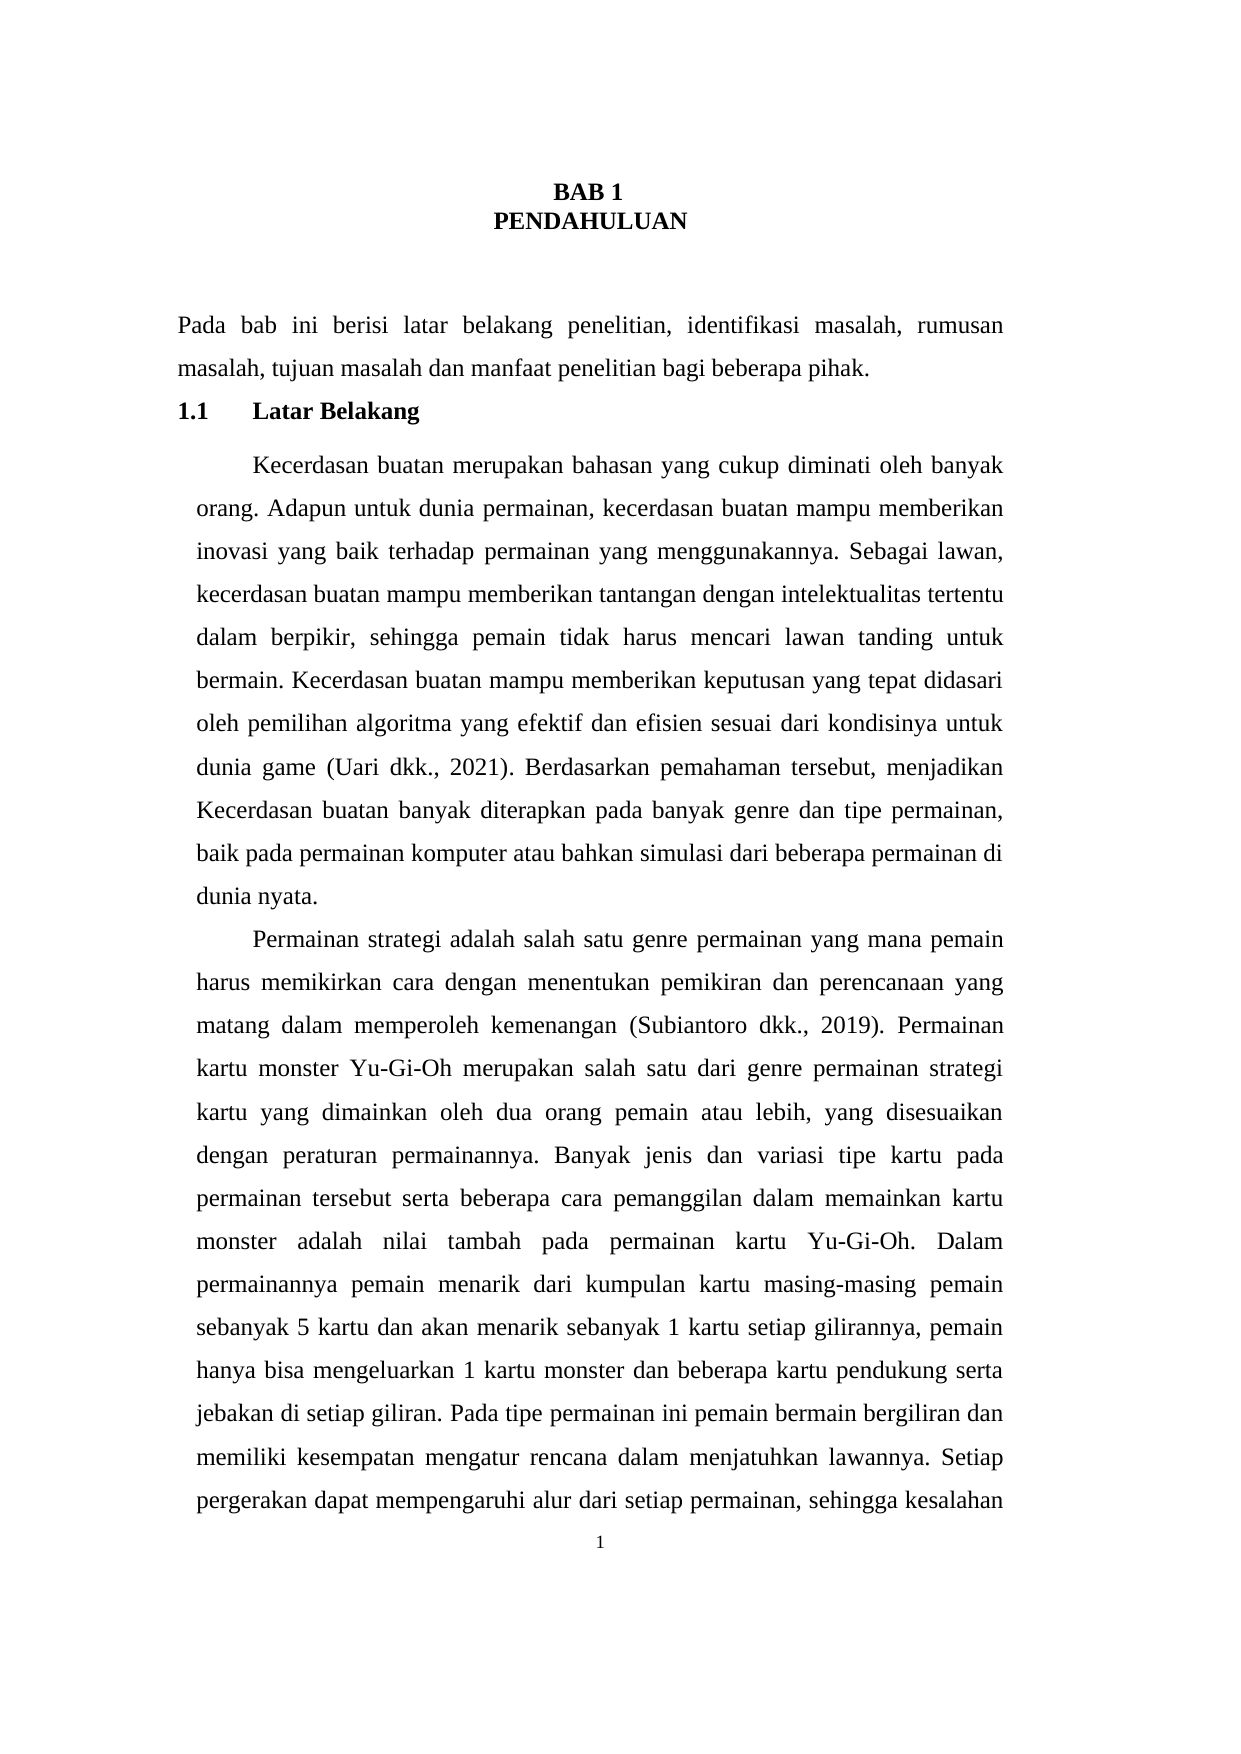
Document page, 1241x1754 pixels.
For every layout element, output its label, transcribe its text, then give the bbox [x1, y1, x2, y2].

text Pada bab ini berisi latar belakang penelitian, identifikasi masalah, rumusan masalah, tujuan masalah dan manfaat penelitian bagi beberapa pihak. [177, 310, 1004, 382]
subtitle Latar Belakang [177, 396, 1004, 425]
text Kecerdasan buatan merupakan bahasan yang cukup diminati oleh banyak orang. Adapun untuk dunia permainan, kecerdasan buatan mampu memberikan inovasi yang baik terhadap permainan yang menggunakannya. Sebagai lawan, kecerdasan buatan mampu memberikan tantangan dengan intelektualitas tertentu dalam berpikir, sehingga pemain tidak harus mencari lawan tanding untuk bermain. Kecerdasan buatan mampu memberikan keputusan yang tepat didasari oleh pemilihan algoritma yang efektif dan efisien sesuai dari kondisinya untuk dunia game (Uari dkk., 2021). Berdasarkan pemahaman tersebut, menjadikan Kecerdasan buatan banyak diterapkan pada banyak genre dan tipe permainan, baik pada permainan komputer atau bahkan simulasi dari beberapa permainan di dunia nyata. [196, 450, 1004, 910]
subtitle PENDAHULUAN [177, 177, 1004, 235]
